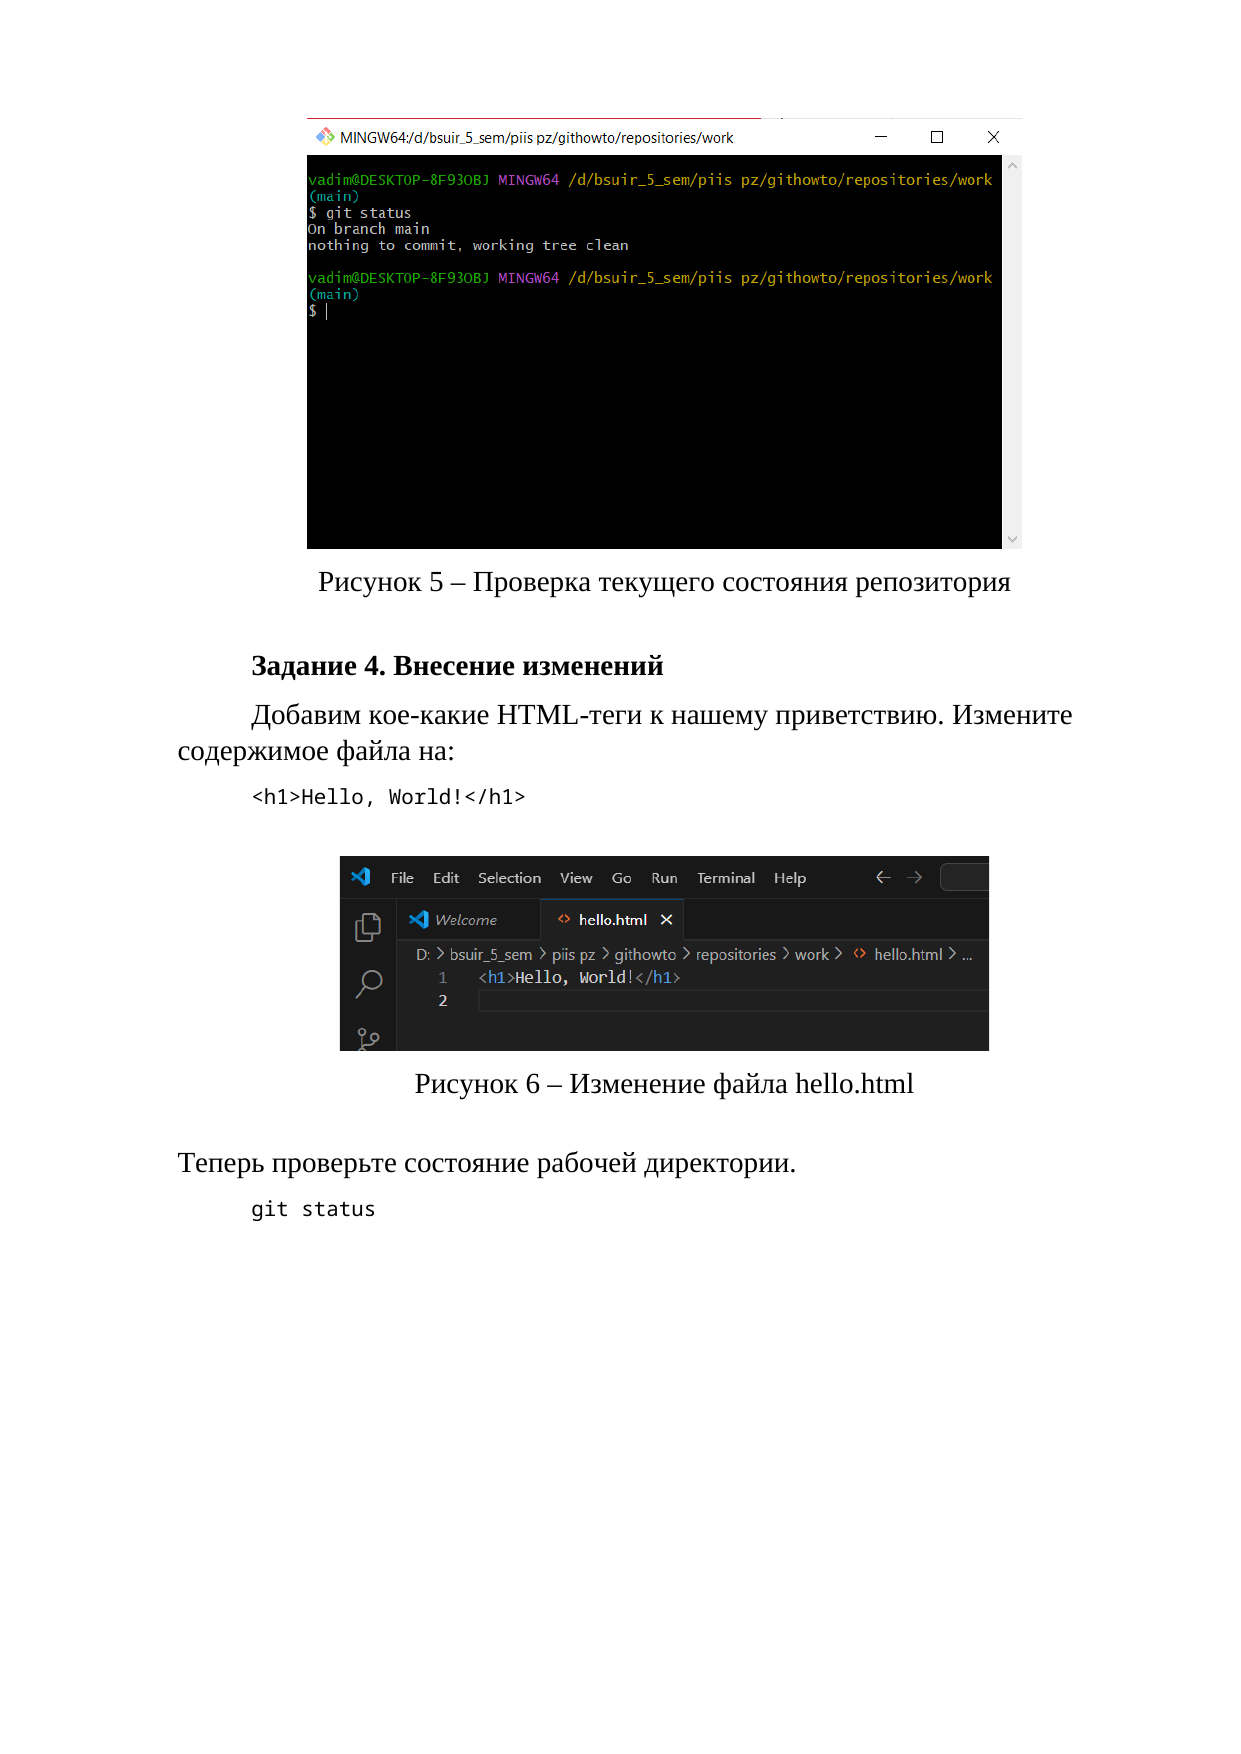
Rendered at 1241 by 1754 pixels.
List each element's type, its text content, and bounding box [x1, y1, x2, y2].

text Теперь проверьте состояние рабочей директории. [177, 1145, 1152, 1178]
text Добавим кое-какие HTML-теги к нашему приветствию. Измените содержимое файла на: [177, 697, 1152, 767]
text Рисунок 5 – Проверка текущего состояния репозитория [177, 564, 1152, 597]
picture [307, 118, 1022, 549]
picture [339, 856, 990, 1051]
text <h1>Hello, World!</h1> [177, 782, 1152, 810]
text Задание 4. Внесение изменений [177, 648, 1152, 682]
text git status [177, 1194, 1152, 1222]
text Рисунок 6 – Изменение файла hello.html [177, 1066, 1152, 1099]
